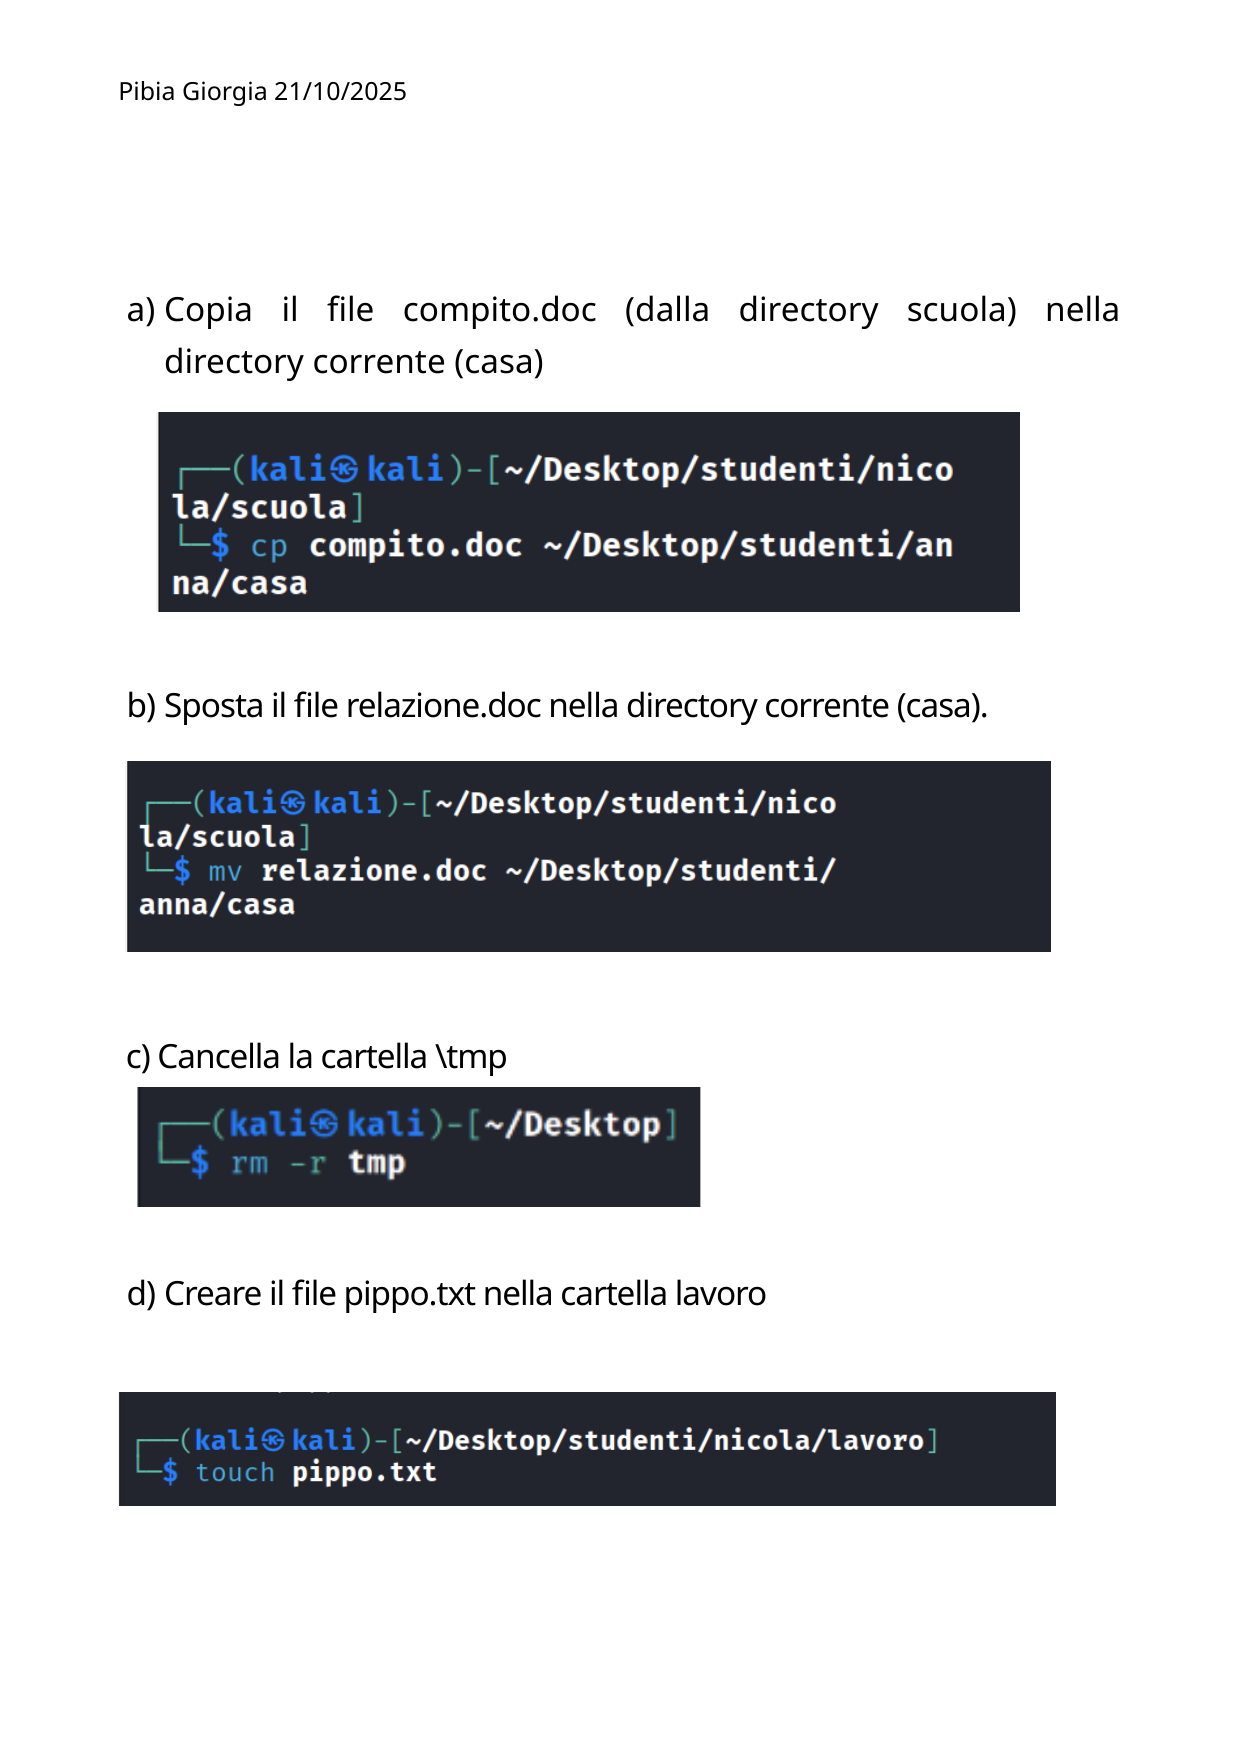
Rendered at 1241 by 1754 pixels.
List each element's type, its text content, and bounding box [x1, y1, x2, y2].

picture [156, 412, 1020, 612]
picture [137, 1087, 701, 1207]
picture [117, 1392, 1056, 1506]
picture [125, 761, 1051, 952]
title Creare il file pippo.txt nella cartella lavoro [126, 1270, 1122, 1315]
list Copia il file compito.doc (dalla directory scuola) nella directory corrente (casa) [126, 285, 1122, 383]
title Sposta il file relazione.doc nella directory corrente (casa). [126, 682, 1122, 727]
title c) Cancella la cartella \tmp [118, 1033, 1122, 1078]
